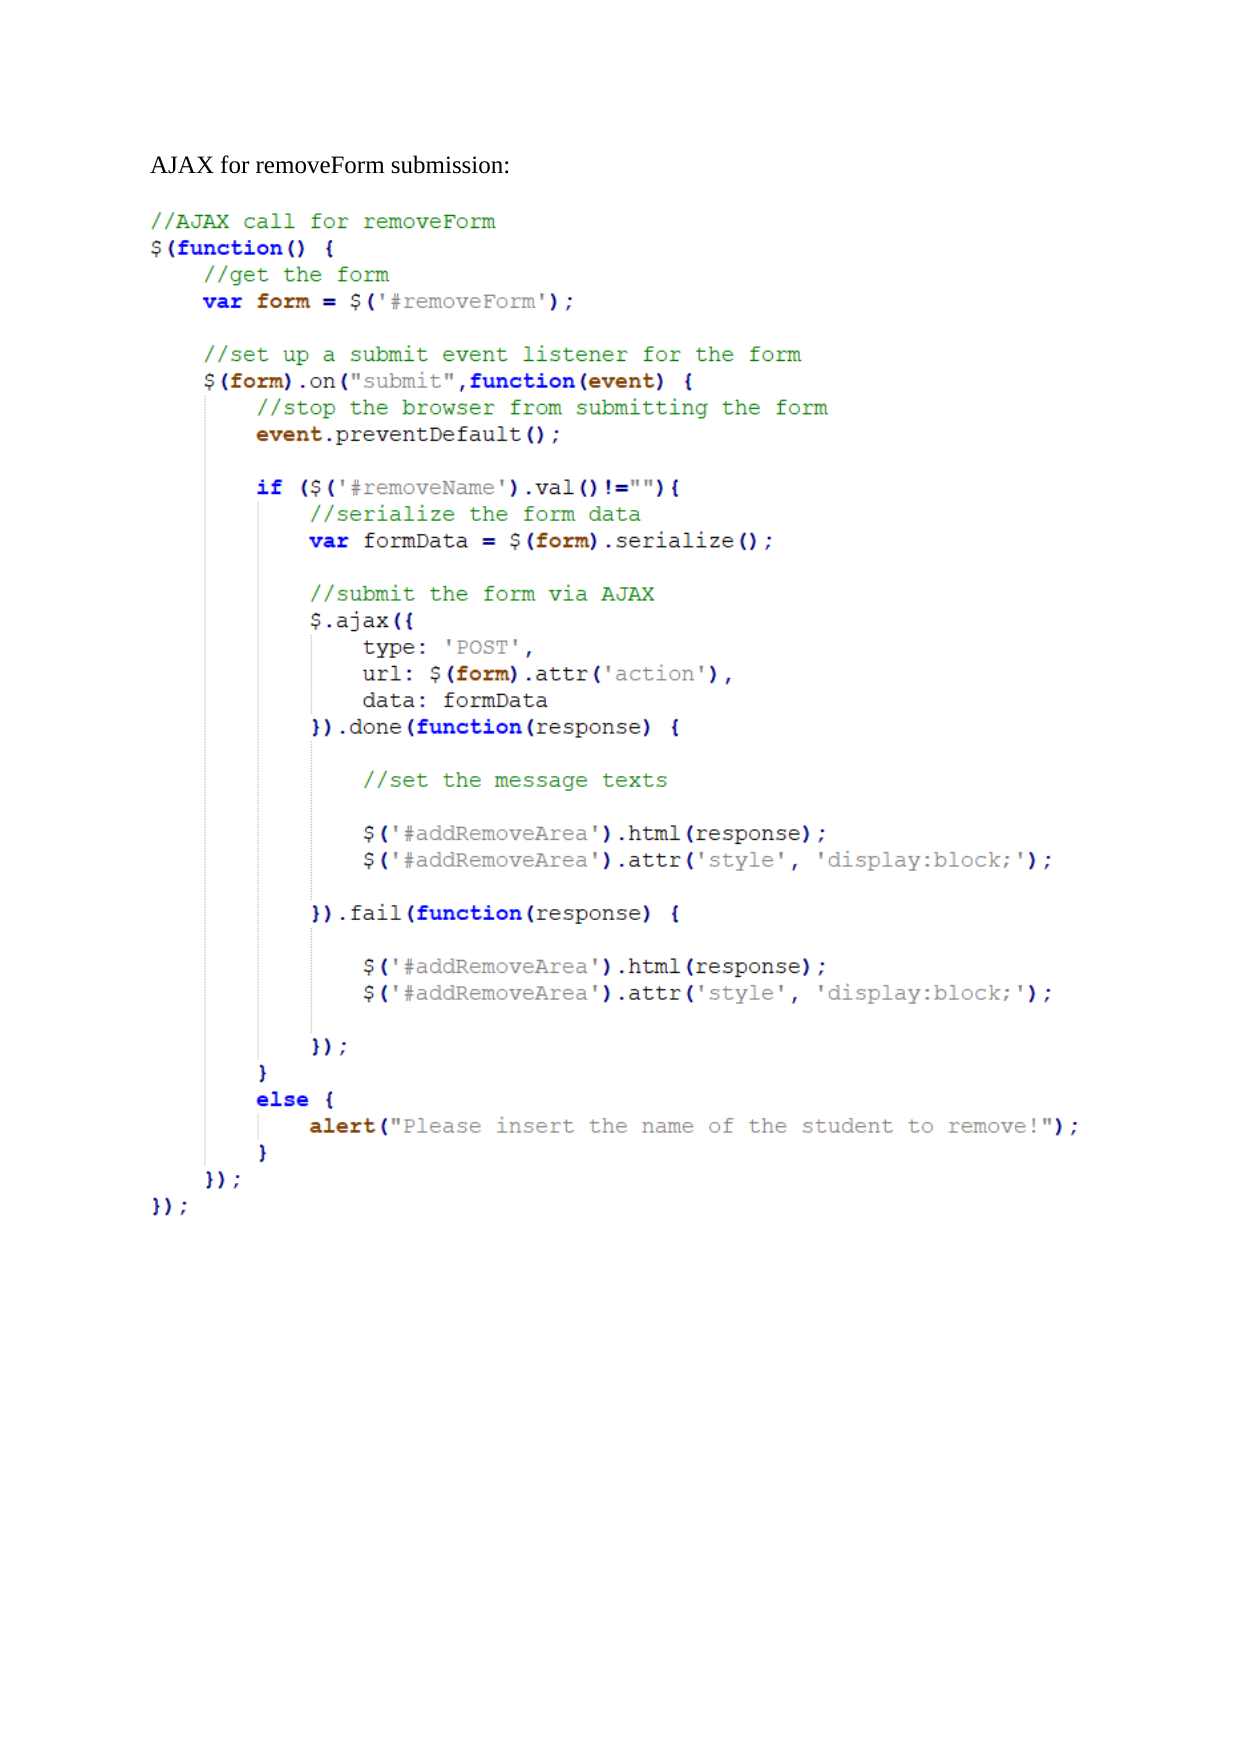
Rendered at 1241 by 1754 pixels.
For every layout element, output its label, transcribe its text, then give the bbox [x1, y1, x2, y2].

picture [150, 207, 1091, 1222]
text AJAX for removeForm submission: [150, 150, 1090, 179]
